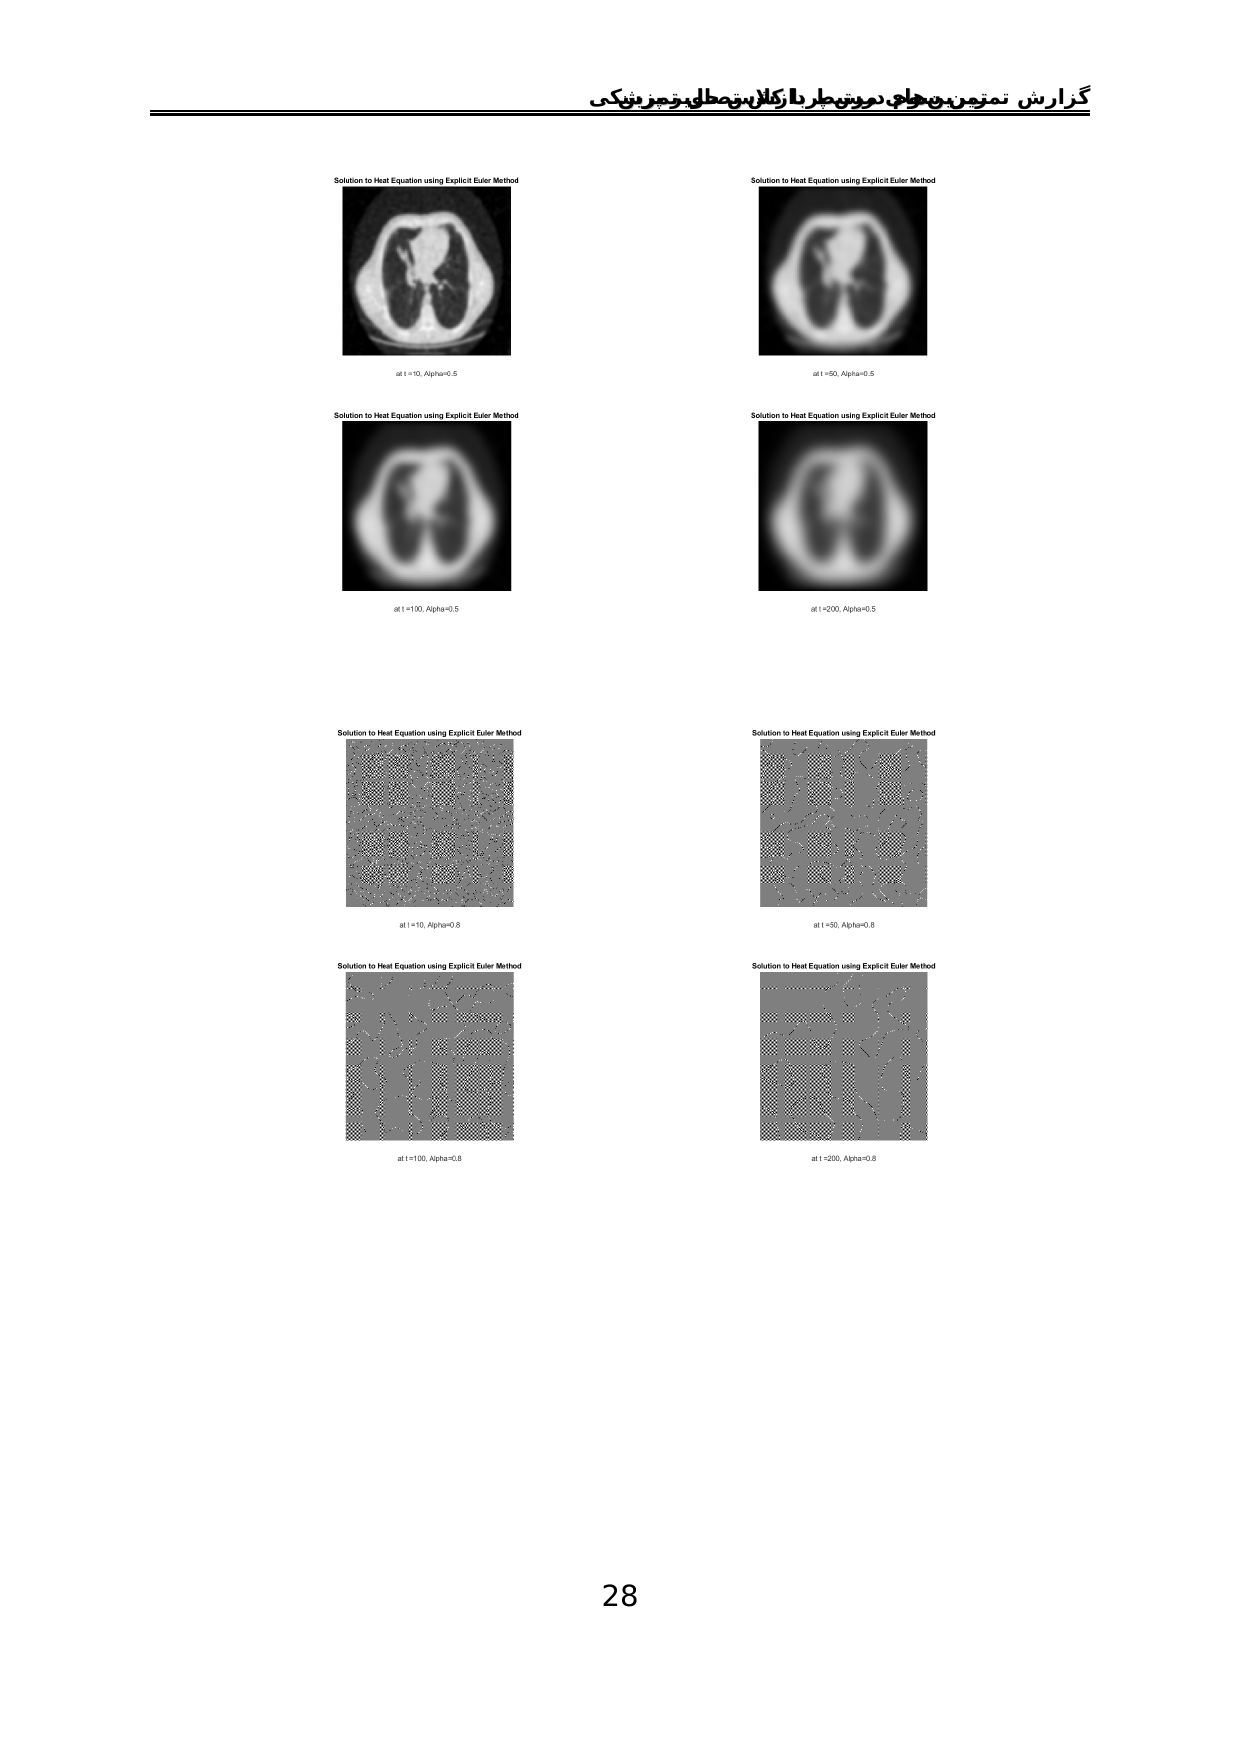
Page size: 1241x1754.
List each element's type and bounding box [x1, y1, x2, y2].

picture [150, 702, 1090, 1194]
picture [145, 150, 1091, 645]
